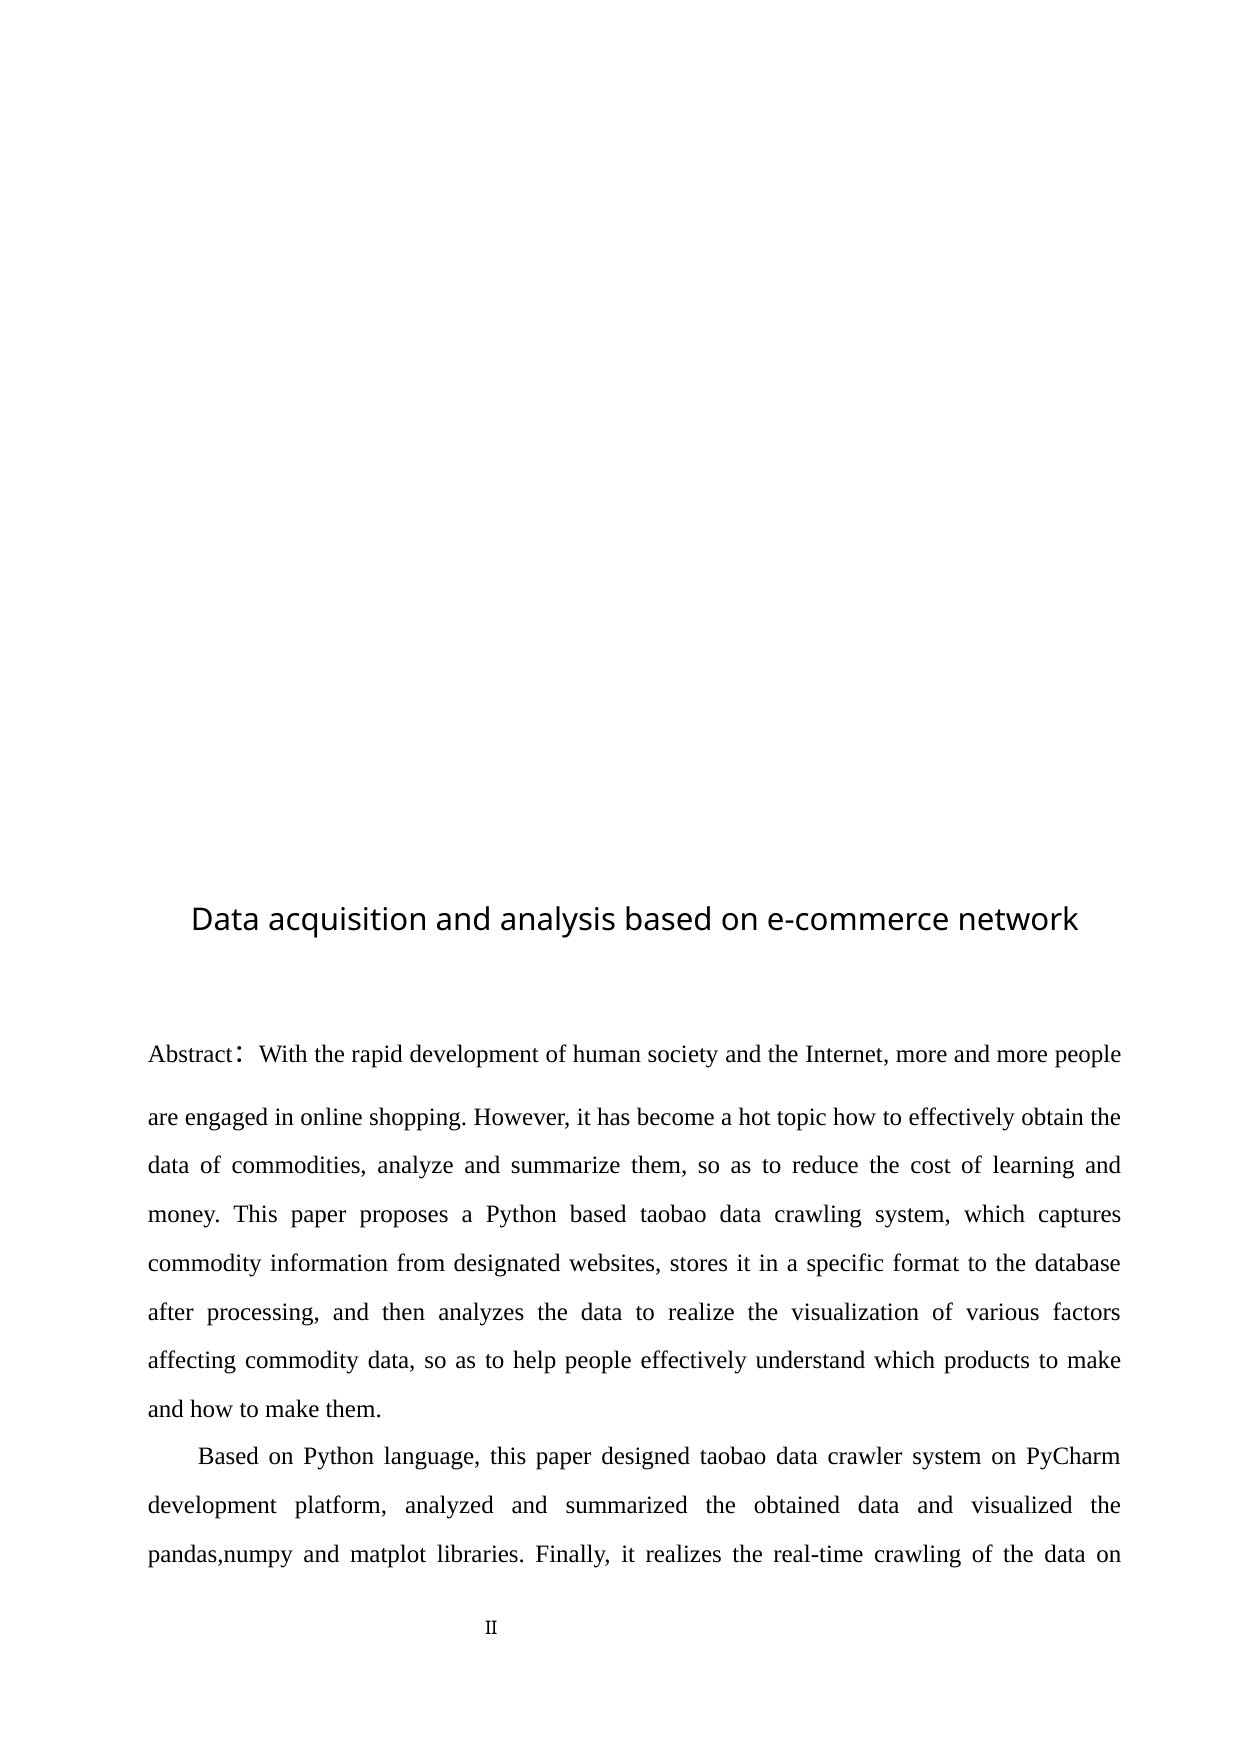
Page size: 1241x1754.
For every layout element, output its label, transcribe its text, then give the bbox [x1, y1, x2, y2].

text Data acquisition and analysis based on e-commerce network [148, 886, 1122, 951]
text Abstract：With the rapid development of human society and the Internet, more and more people are engaged in online shopping. However, it has become a hot topic how to effectively obtain the data of commodities, analyze and summarize them, so as to reduce the cost of learning and money. This paper proposes a Python based taobao data crawling system, which captures commodity information from designated websites, stores it in a specific format to the database after processing, and then analyzes the data to realize the visualization of various factors affecting commodity data, so as to help people effectively understand which products to make and how to make them. [148, 1019, 1122, 1425]
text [148, 1439, 1122, 1569]
